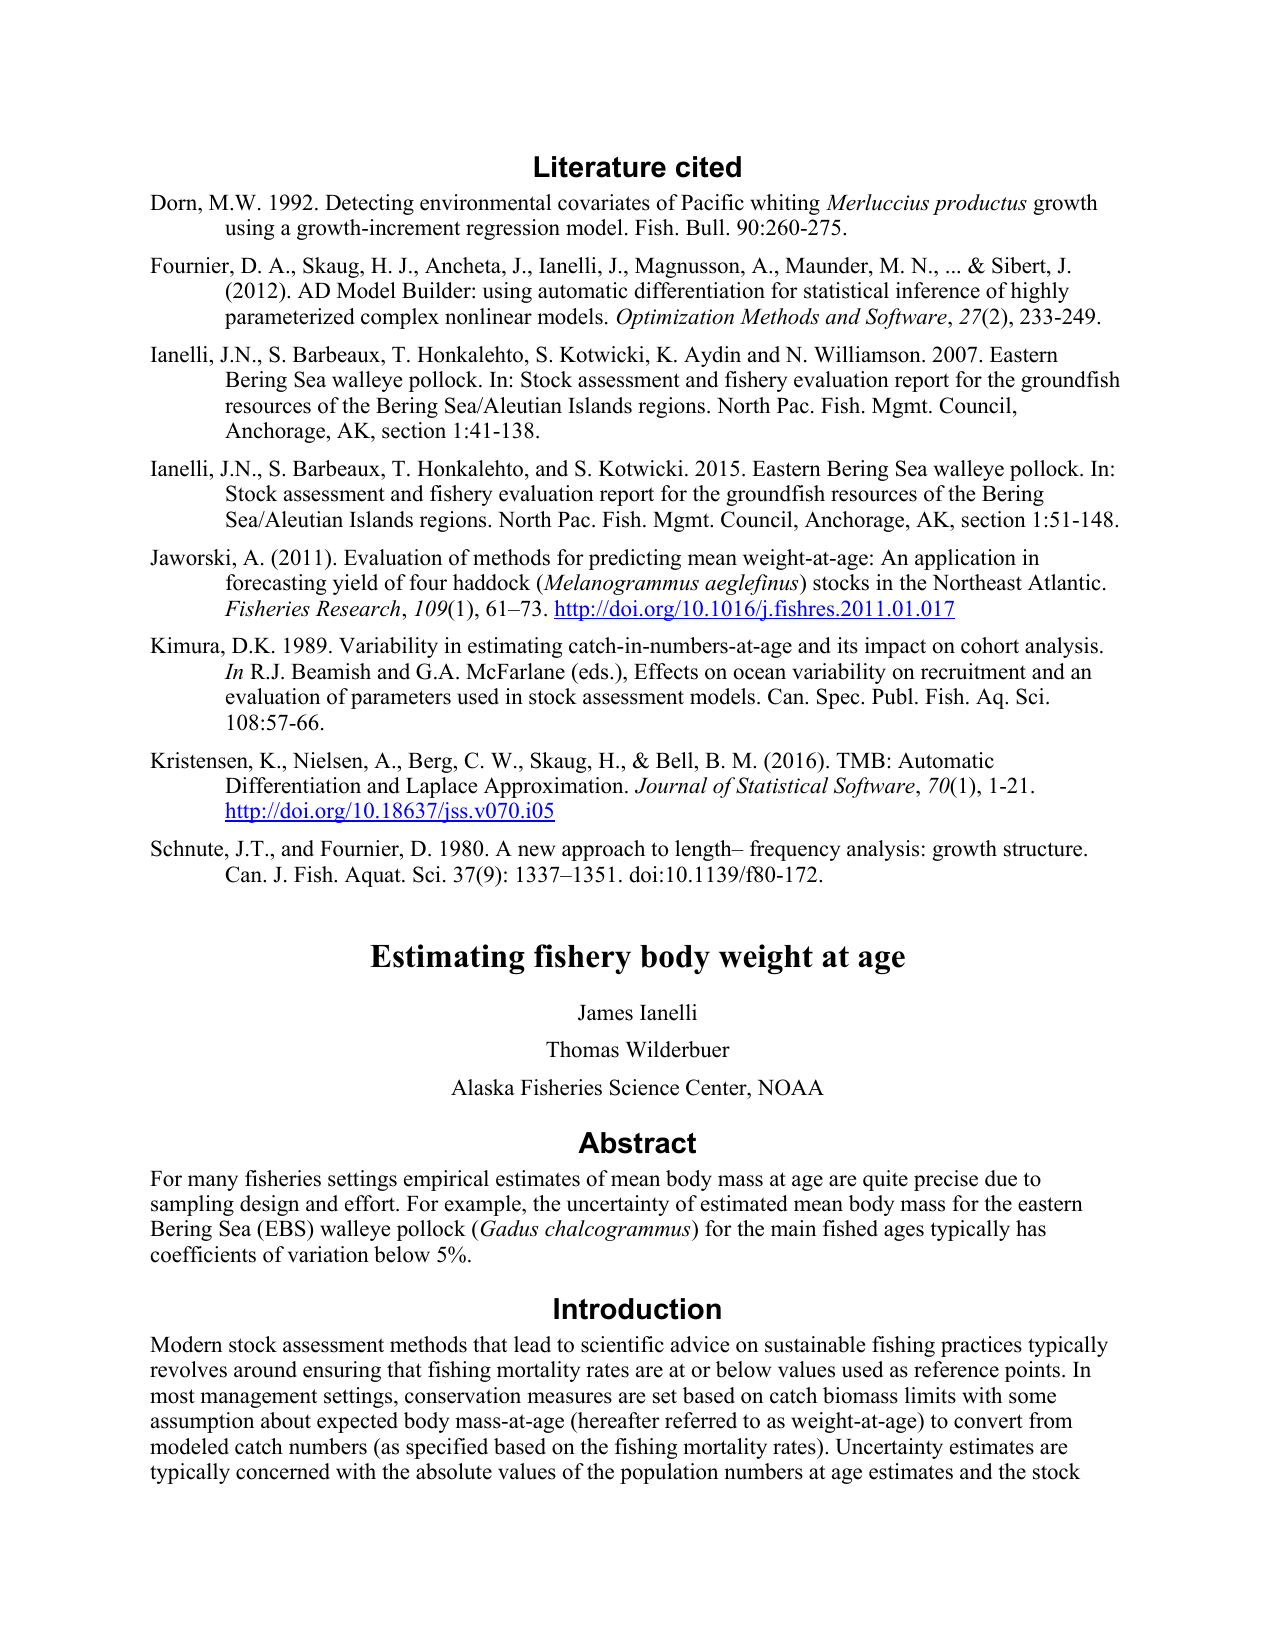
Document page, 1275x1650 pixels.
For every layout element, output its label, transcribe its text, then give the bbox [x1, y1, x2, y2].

text Schnute, J.T., and Fournier, D. 1980. A new approach to length– frequency analysis: growth structure. Can. J. Fish. Aquat. Sci. 37(9): 1337–1351. doi:10.1139/f80-172. [150, 836, 1125, 887]
text For many fisheries settings empirical estimates of mean body mass at age are quite precise due to sampling design and effort. For example, the uncertainty of estimated mean body mass for the eastern Bering Sea (EBS) walleye pollock (Gadus chalcogrammus) for the main fished ages typically has coefficients of variation below 5%. [150, 1166, 1125, 1267]
text Dorn, M.W. 1992. Detecting environmental covariates of Pacific whiting Merluccius productus growth using a growth-increment regression model. Fish. Bull. 90:260-275. [150, 190, 1125, 241]
text Ianelli, J.N., S. Barbeaux, T. Honkalehto, and S. Kotwicki. 2015. Eastern Bering Sea walleye pollock. In: Stock assessment and fishery evaluation report for the groundfish resources of the Bering Sea/Aleutian Islands regions. North Pac. Fish. Mgmt. Council, Anchorage, AK, section 1:51-148. [150, 456, 1125, 532]
subtitle Introduction [150, 1292, 1125, 1326]
text James Ianelli [150, 999, 1125, 1025]
text Kimura, D.K. 1989. Variability in estimating catch-in-numbers-at-age and its impact on cohort analysis. In R.J. Beamish and G.A. McFarlane (eds.), Effects on ocean variability on recruitment and an evaluation of parameters used in stock assessment models. Can. Spec. Publ. Fish. Aq. Sci. 108:57-66. [150, 633, 1125, 735]
subtitle Literature cited [150, 150, 1125, 183]
text Ianelli, J.N., S. Barbeaux, T. Honkalehto, S. Kotwicki, K. Aydin and N. Williamson. 2007. Eastern Bering Sea walleye pollock. In: Stock assessment and fishery evaluation report for the groundfish resources of the Bering Sea/Aleutian Islands regions. North Pac. Fish. Mgmt. Council, Anchorage, AK, section 1:41-138. [150, 342, 1125, 443]
subtitle Abstract [150, 1126, 1125, 1159]
text Kristensen, K., Nielsen, A., Berg, C. W., Skaug, H., & Bell, B. M. (2016). TMB: Automatic Differentiation and Laplace Approximation. Journal of Statistical Software, 70(1), 1-21. http://doi.org/10.18637/jss.v070.i05 [150, 748, 1125, 824]
text Alaska Fisheries Science Center, NOAA [150, 1075, 1125, 1101]
text Thomas Wilderbuer [150, 1037, 1125, 1063]
text Fournier, D. A., Skaug, H. J., Ancheta, J., Ianelli, J., Magnusson, A., Maunder, M. N., ... & Sibert, J. (2012). AD Model Builder: using automatic differentiation for statistical inference of highly parameterized complex nonlinear models. Optimization Methods and Software, 27(2), 233-249. [150, 253, 1125, 329]
text Jaworski, A. (2011). Evaluation of methods for predicting mean weight-at-age: An application in forecasting yield of four haddock (Melanogrammus aeglefinus) stocks in the Northeast Atlantic. Fisheries Research, 109(1), 61–73. http://doi.org/10.1016/j.fishres.2011.01.017 [150, 545, 1125, 621]
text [150, 1332, 1125, 1484]
title Estimating fishery body weight at age [150, 938, 1125, 974]
